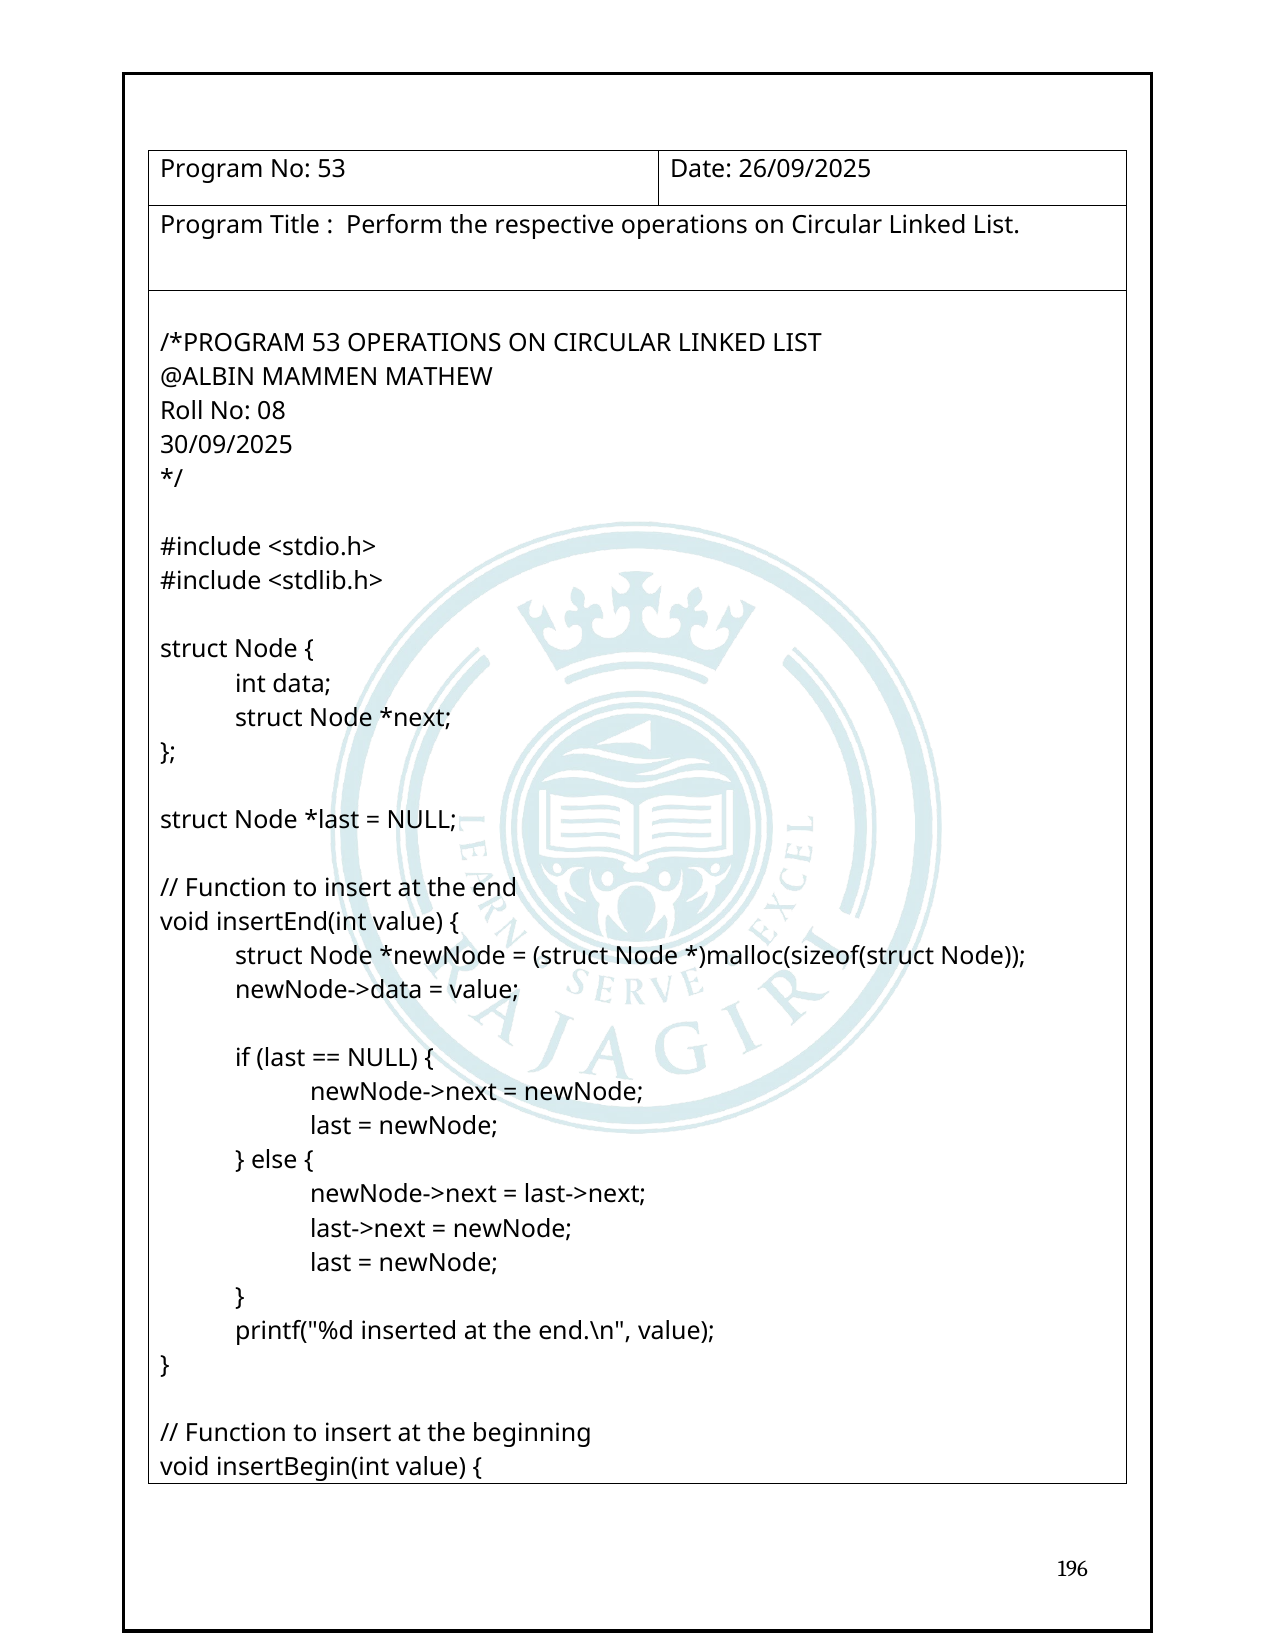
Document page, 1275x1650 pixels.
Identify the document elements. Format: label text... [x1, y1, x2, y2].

table_cell Program Title : Perform the respective operations on Circular Linked List. [149, 206, 1126, 289]
table_header Program No: 53 [149, 151, 658, 205]
table_header Date: 26/09/2025 [659, 151, 1126, 205]
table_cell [149, 291, 1126, 1483]
